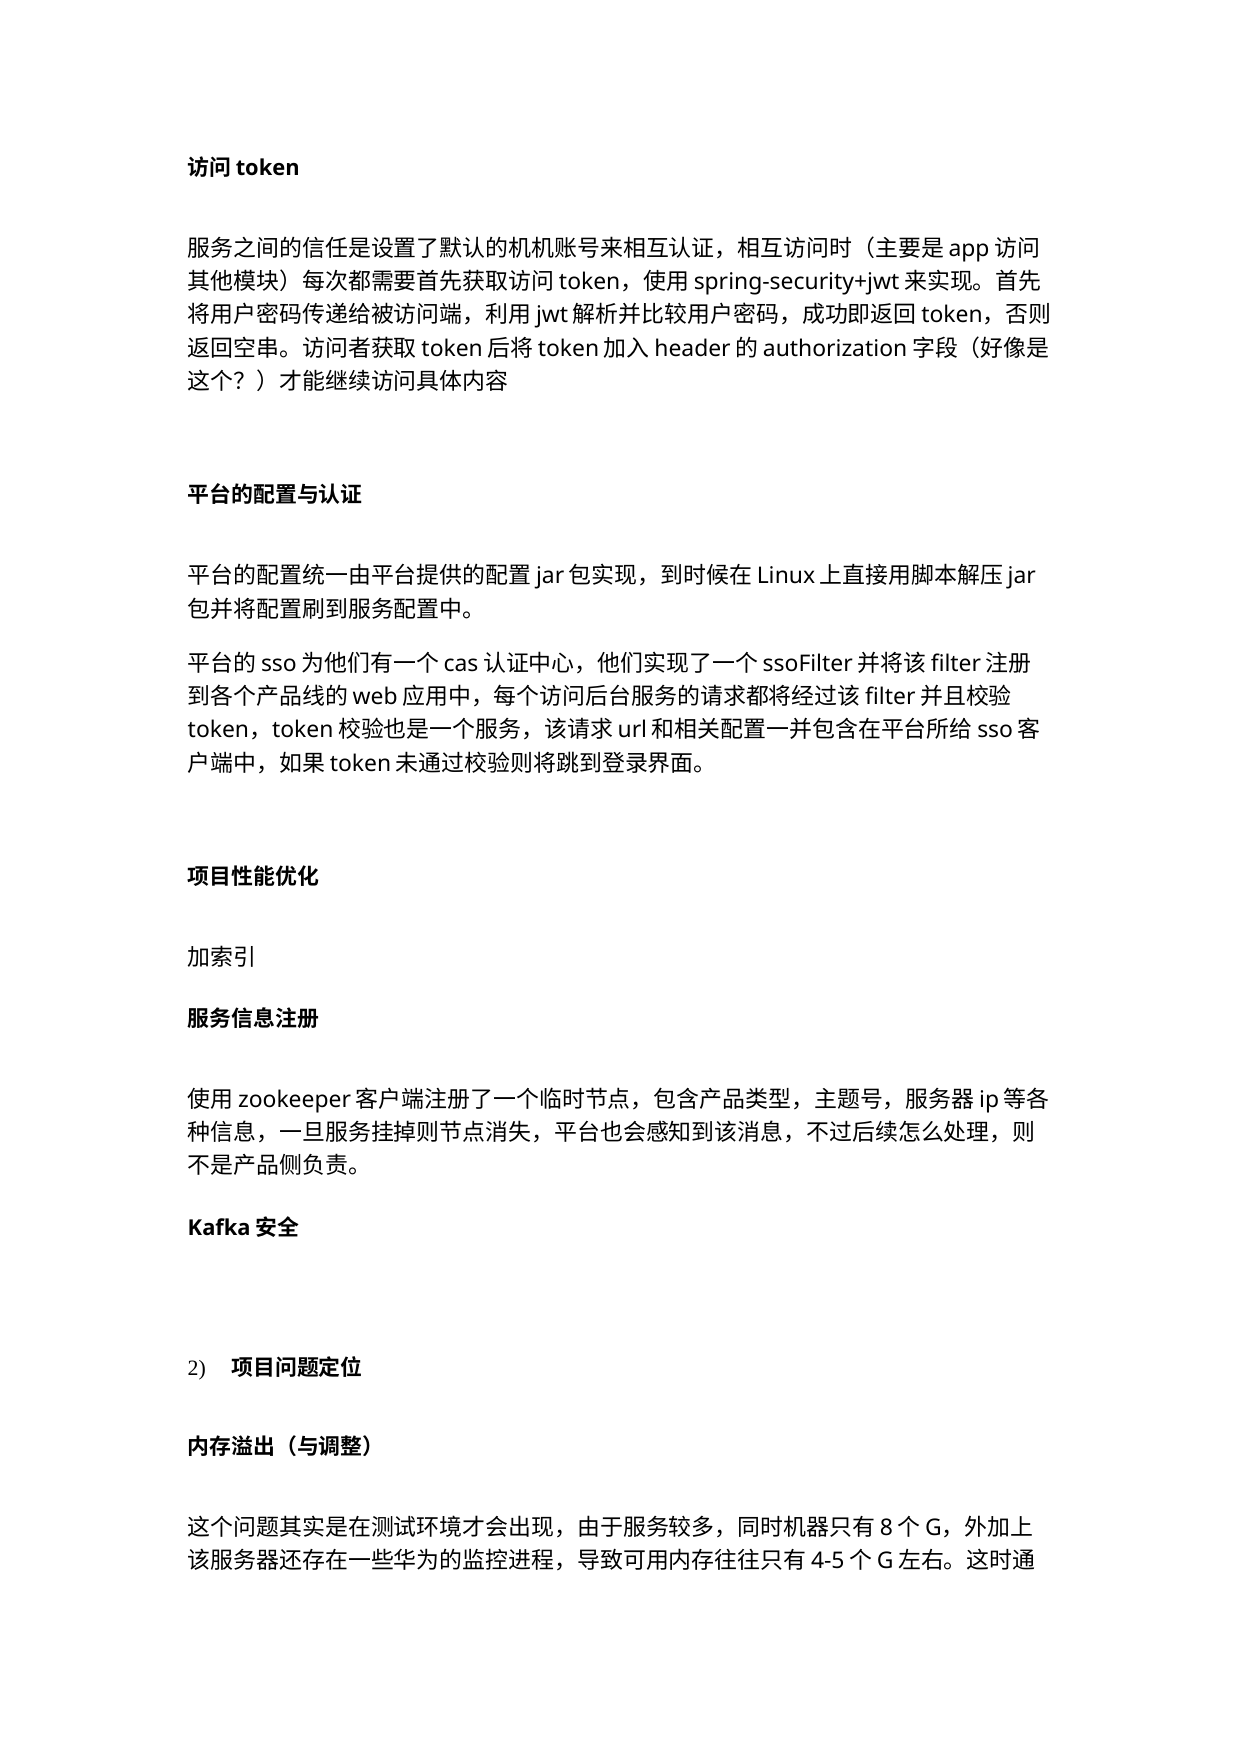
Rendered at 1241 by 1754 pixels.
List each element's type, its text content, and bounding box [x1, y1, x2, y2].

subtitle 服务信息注册 [187, 1001, 1053, 1033]
text 加索引 [187, 939, 1053, 972]
subtitle 访问token [187, 150, 1053, 182]
text 平台的sso为他们有一个cas认证中心，他们实现了一个ssoFilter并将该filter注册到各个产品线的web应用中，每个访问后台服务的请求都将经过该filter并且校验token，token校验也是一个服务，该请求url和相关配置一并包含在平台所给sso客户端中，如果token未通过校验则将跳到登录界面。 [187, 644, 1053, 778]
subtitle Kafka安全 [187, 1209, 1053, 1241]
subtitle 项目问题定位 [187, 1350, 1053, 1381]
text 平台的配置统一由平台提供的配置jar包实现，到时候在Linux上直接用脚本解压jar包并将配置刷到服务配置中。 [187, 557, 1053, 624]
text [187, 1509, 1053, 1576]
subtitle 内存溢出（与调整） [187, 1429, 1053, 1461]
text 使用zookeeper客户端注册了一个临时节点，包含产品类型，主题号，服务器ip等各种信息，一旦服务挂掉则节点消失，平台也会感知到该消息，不过后续怎么处理，则不是产品侧负责。 [187, 1081, 1053, 1180]
subtitle 项目性能优化 [187, 859, 1053, 891]
subtitle 平台的配置与认证 [187, 477, 1053, 509]
text 服务之间的信任是设置了默认的机机账号来相互认证，相互访问时（主要是app访问其他模块）每次都需要首先获取访问token，使用spring-security+jwt来实现。首先将用户密码传递给被访问端，利用jwt解析并比较用户密码，成功即返回token，否则返回空串。访问者获取token后将token加入header的authorization字段（好像是这个？）才能继续访问具体内容 [187, 230, 1053, 396]
